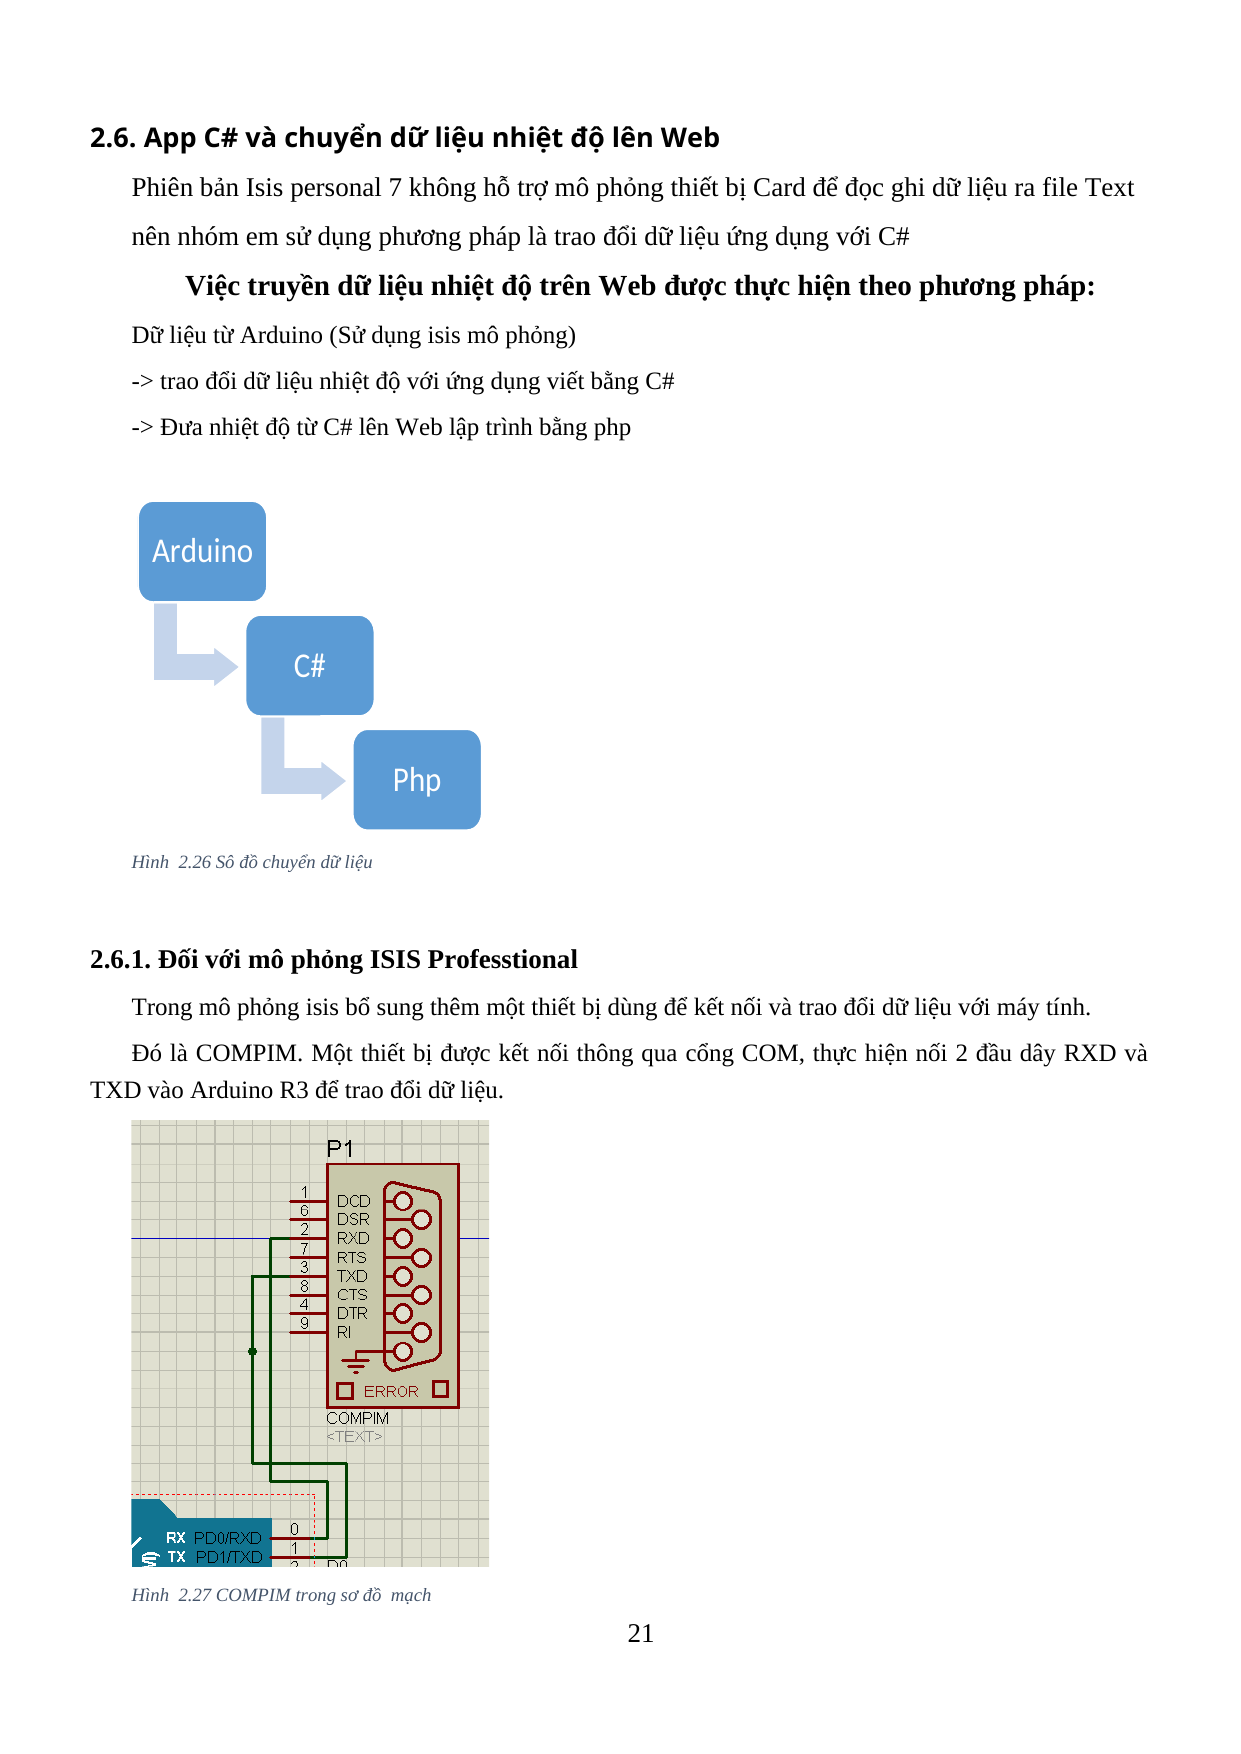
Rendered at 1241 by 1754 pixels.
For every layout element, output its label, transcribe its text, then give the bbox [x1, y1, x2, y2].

subtitle Đối với mô phỏng ISIS Professtional [90, 943, 1150, 974]
text -> trao đổi dữ liệu nhiệt độ với ứng dụng viết bằng C# [90, 366, 1150, 395]
picture [131, 1120, 490, 1567]
subtitle App C# và chuyển dữ liệu nhiệt độ lên Web [90, 118, 1150, 155]
text Trong mô phỏng isis bổ sung thêm một thiết bị dùng để kết nối và trao đổi dữ liệu với máy tính. [90, 992, 1150, 1021]
text -> Đưa nhiệt độ từ C# lên Web lập trình bằng php [90, 412, 1150, 440]
text nên nhóm em sử dụng phương pháp là trao đổi dữ liệu ứng dụng với C# [90, 220, 1150, 251]
text Đó là COMPIM. Một thiết bị được kết nối thông qua cổng COM, thực hiện nối 2 đầu dây RXD và TXD vào Arduino R3 để trao đổi dữ liệu. [90, 1038, 1150, 1104]
text Dữ liệu từ Arduino (Sử dụng isis mô phỏng) [90, 320, 1150, 349]
text Việc truyền dữ liệu nhiệt độ trên Web được thực hiện theo phương pháp: [90, 268, 1150, 302]
text Phiên bản Isis personal 7 không hỗ trợ mô phỏng thiết bị Card để đọc ghi dữ liệu ra file Text [90, 171, 1150, 202]
